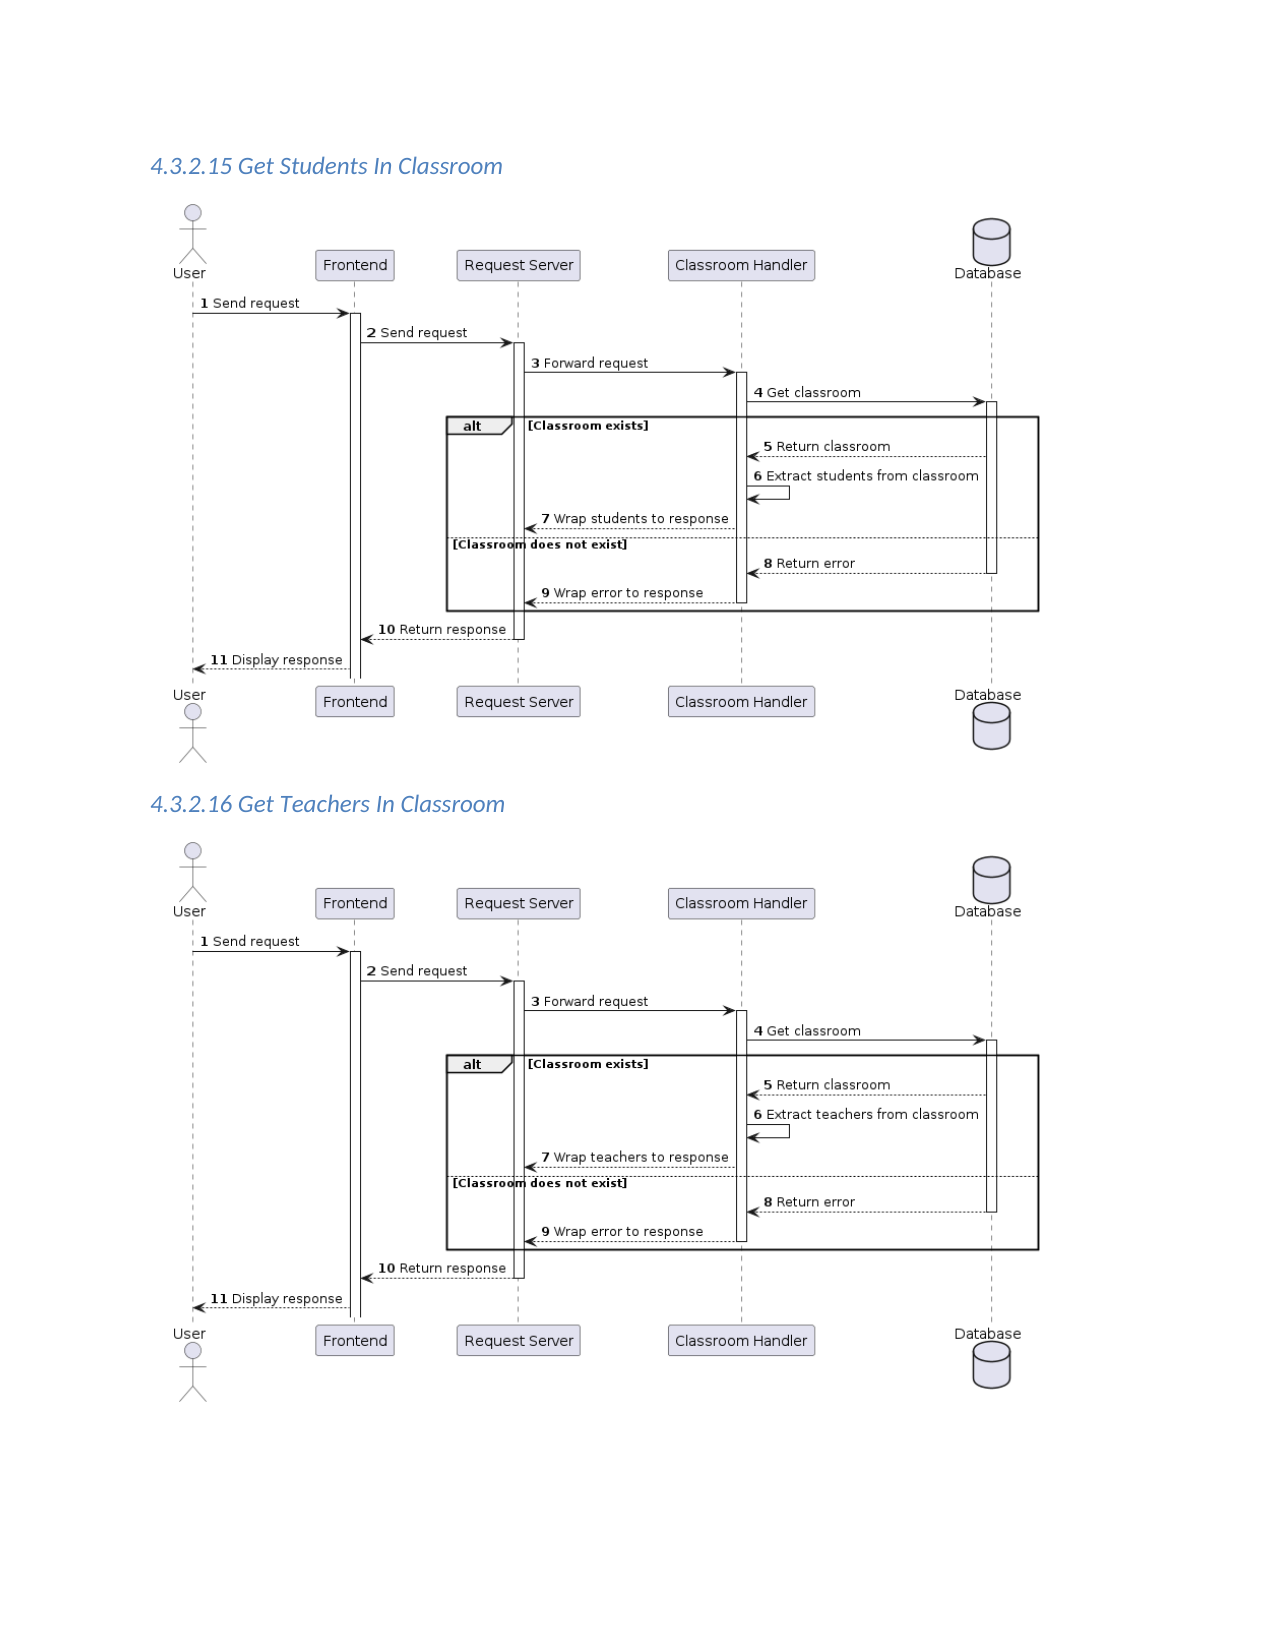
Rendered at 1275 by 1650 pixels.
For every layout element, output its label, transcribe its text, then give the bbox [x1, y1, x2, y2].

picture [168, 837, 1044, 1407]
subtitle 4.3.2.16 Get Teachers In Classroom [150, 788, 1125, 819]
picture [168, 199, 1044, 768]
subtitle 4.3.2.15 Get Students In Classroom [150, 150, 1125, 181]
